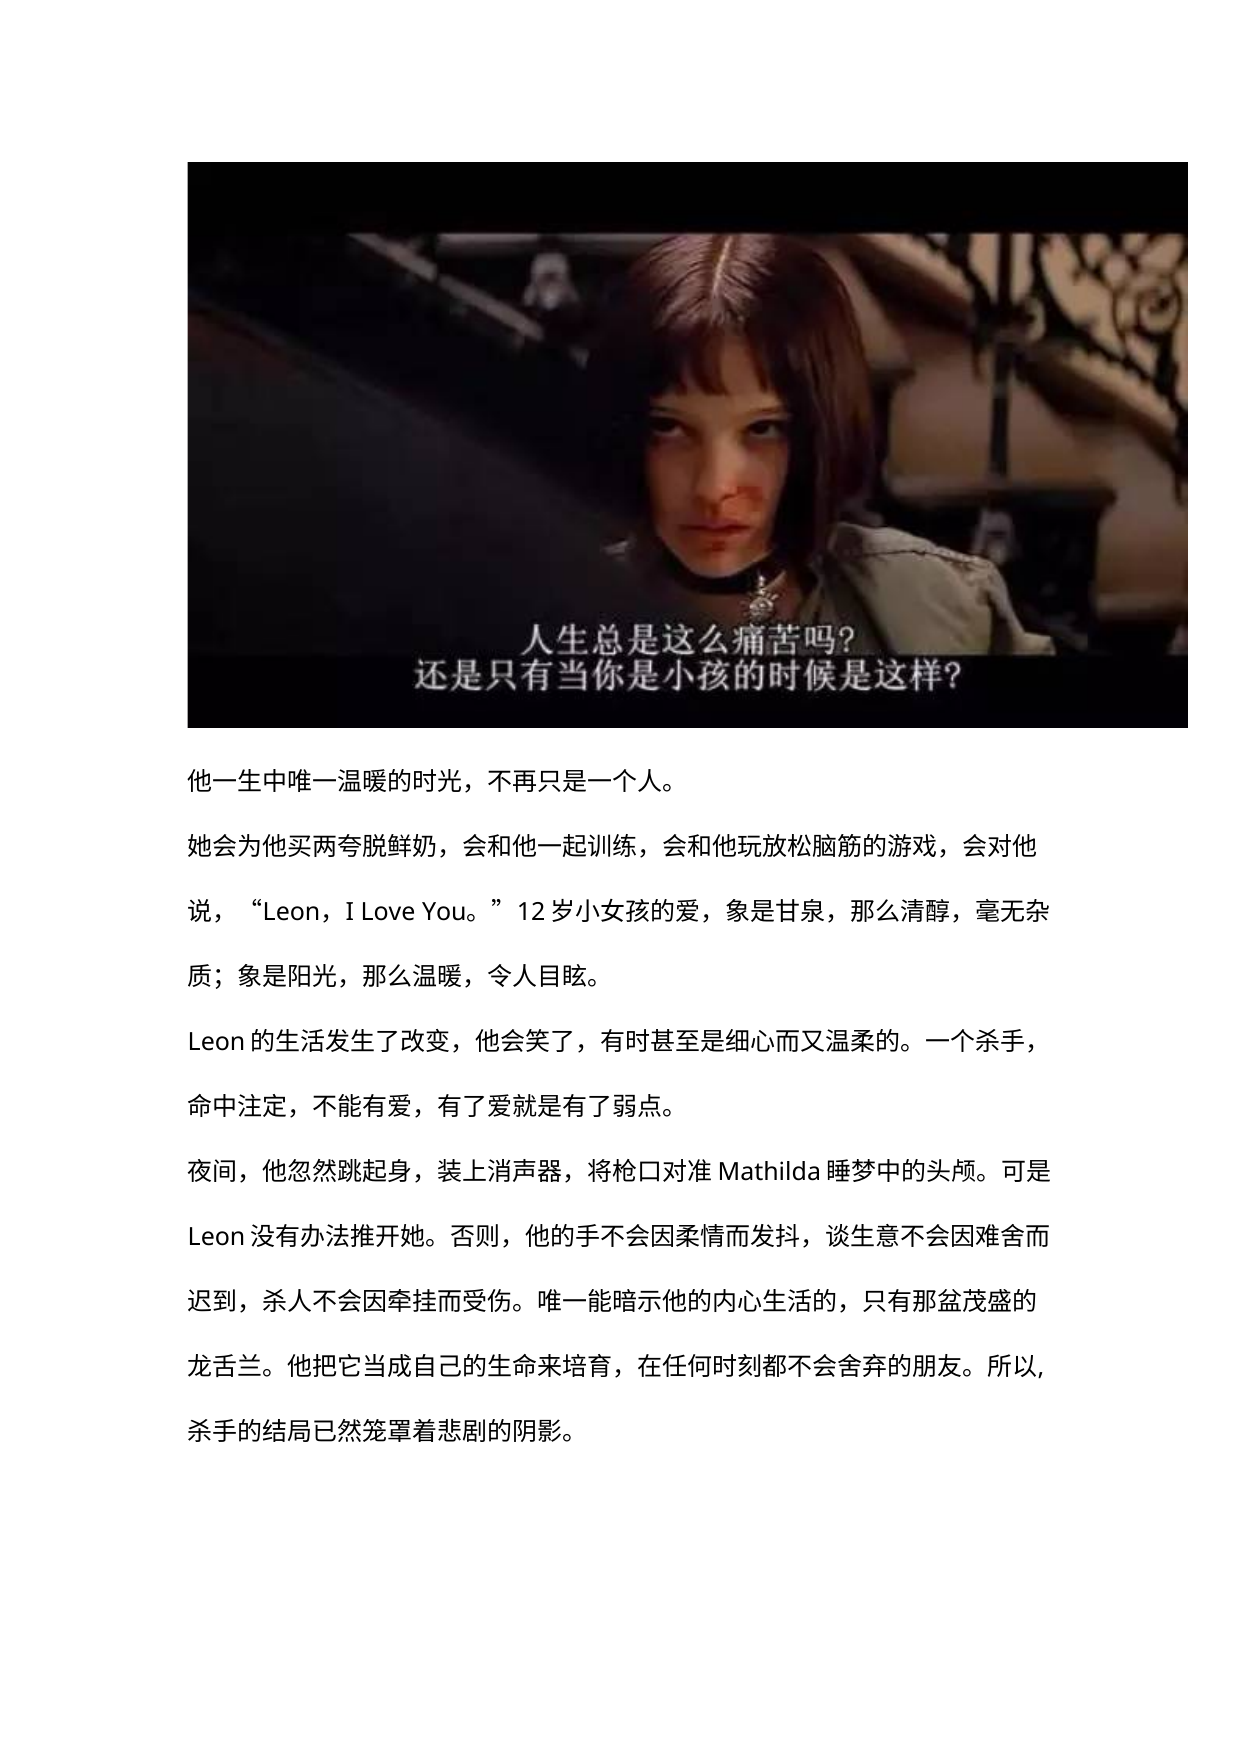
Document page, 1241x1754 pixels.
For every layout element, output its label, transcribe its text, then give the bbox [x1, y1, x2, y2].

picture [187, 162, 1188, 728]
text 题记：“这是关于两个小孩的故事，一个女孩和一个男孩，在他们心里，他们都是12岁，他们都感到失落而他们深爱彼此。” ——吕克·贝松” 《Leon》。LucBesson的作品。 始终不明白为什么会翻译成如此古怪的一个中文片名。 全英文对白，拍摄于美国纽约。一部有着浓郁的好莱坞色彩的法国导演作品。影像风格和故事情节保留了法国片特有的表现手法，虽说是商业电影，却拍的相当有艺术感。 影片开始的时候就告诉我们，他是一个杀手。 墨镜下的男人敏捷狠辣，一个著名的杀手。 他以此谋生。 杀手并非杀人狂，对于Leon，杀手只意味着一份职业，一份他别无选择的职业。在他的身上，让人感受到杀手的魅力。那是一种在暗处的力量，他在暗处保持着生杀予夺的权力。如同上帝一般，在暗处，在高处，在不可见之处，悬在每个人的头顶，昭示着生命的脆弱与虚无。 舒缓的口琴的协奏曲带来几分凄迷。法兰西温和的阳光下，活着的方式黯然交替。 工作，打理植物，喝牛奶，坐在沙发上睡觉，旁边放上一把枪。 Leon干脆利落地完成了那单生意，回到家，取下所有的装备，开始淋浴。那一刻，让人看到了他赤裸的无助与疲惫。随后，他细心地熨衣服、喷花肥、喝牛奶，一个牌子的牛奶。一个人到空荡荡的影院津津有味地看歌舞片，像孩子一样新奇愉快，还不时回头张望除他以外的唯一观众，想和人分享他的快乐。这个英俊优雅的男人穿着盖不住脚腕的裤子，长长的风衣，悠然地掠过大街小巷，幸福地唱歌，路人驻足观望。不自觉地渗透着中年男人的落寞与孤寂。 Mathilda出现。十二岁的问题少女，绿色外套，小红帽，童话一样娇好甜美的脸庞，清澈却直指人心的眼睛，充满敌意却又有些怯生生的表情。 当Mathilda的全家被杀，她捧着牛奶到他门口求他开门的时候，他的杀手生涯也就即将结束了。这个无依无助的女孩闯进了他的生活。 “我要跟你学做一个杀手。”他一生中唯一温暖的时光，不再只是一个人。 她会为他买两夸脱鲜奶，会和他一起训练，会和他玩放松脑筋的游戏，会对他说，“Leon，I Love You。”12岁小女孩的爱，象是甘泉，那么清醇，毫无杂质；象是阳光，那么温暖，令人目眩。 Leon的生活发生了改变，他会笑了，有时甚至是细心而又温柔的。一个杀手，命中注定，不能有爱，有了爱就是有了弱点。 夜间，他忽然跳起身，装上消声器，将枪口对准Mathilda睡梦中的头颅。可是Leon没有办法推开她。否则，他的手不会因柔情而发抖，谈生意不会因难舍而迟到，杀人不会因牵挂而受伤。唯一能暗示他的内心生活的，只有那盆茂盛的龙舌兰。他把它当成自己的生命来培育，在任何时刻都不会舍弃的朋友。所以,杀手的结局已然笼罩着悲剧的阴影。 一切自然而完美，从容不迫地叙述，他们笑闹，他们日益亲密。两颗冷透了的心在相互接近中发出了微弱的光芒，互相温暖、互相救赎。他成了她的信仰，她却成了他的弱点。 为了复仇，他手把手地教会了女孩如何用枪，却又伸出有力的手保护她，让她可以免于拿枪，直到最后，因为她的缘故而中了致命一枪。 最后的血战中，他用自己极限的生存智慧与对方较量。保护Mathilda逃出生天。重杀伤力武器发射后，大家都以为已经死亡的Leon乔装成警察，走向出口，外面是等待着他的小天使。这给予了一线两人幸福生活的希望。但这并非出于怜悯，而是为了让人更加绝望。只是真正绝望的不知道是剧中人，抑或是我们这些旁观的闲人。一步之遥，天人永隔，那门外亮丽的日光，和门内刺目的血光，一样令人窒息。他终究还是逃不掉，当他满面血污地走向咫尺之隔的大门时，一只手枪跟在后面。这是一个惊心动魄的主观镜头：逐渐倾斜的地面宣告了他的死亡。他死了。一切都结束了。 影片从一部有着另类怪异的爱情故事的动作片，升级为探讨孤独灵魂之间的交流、冷漠心灵救赎的启蒙之片。 开始时是Leon保护受害者Mathilda，后来延伸为双向的依靠与安慰；从他平面的杀手生活，转化成个人立体的性格成长。性格最终成长完全，他对Mathilda说：“你不会失去了。我刚尝到人生的喜悦。”可他最终死去。 让·雷诺的演出令人惊喜。喜欢他那张充满沧桑感的脸庞。他塑造的Leon无疑是一个经典的角色。如同木头那样纯洁温暖，仿佛是个走错了时空的异乡人。他在这闹市里凭本能维持着自己的生存，他活得那样扎实，让我们又心痛又爱怜。 故事的结局。女孩无法遗忘的仇恨带走了他，似是早有预料的归期，这是一个杀手的宿命。也许死亡是完美的结局。他终于永远属于她。女孩把他心爱的植物种在地里，不再活在盆里。她说，Leon，它在这里很安全。 镜头拉远,随着摄影机的上升,女孩和植物越变越小,再次运用横拉,你可以透过茂密的树林的顶端,眺望到另一端的纽约,那里辽阔的海岸柔和一片。 生活继续。 阳光下的海洋，只有绝望，然后一切消失。 影片外，有Sting的歌声传来：That’snot the shape，the shape of my heart。And if I told yout hat I loved you，You’d may be think there’s something wrong，I’mnot am anof too many faces，The mask I wea risone…… 编辑 田鑫宇责任编辑 张莹 常榕莎 [187, 728, 1053, 1462]
